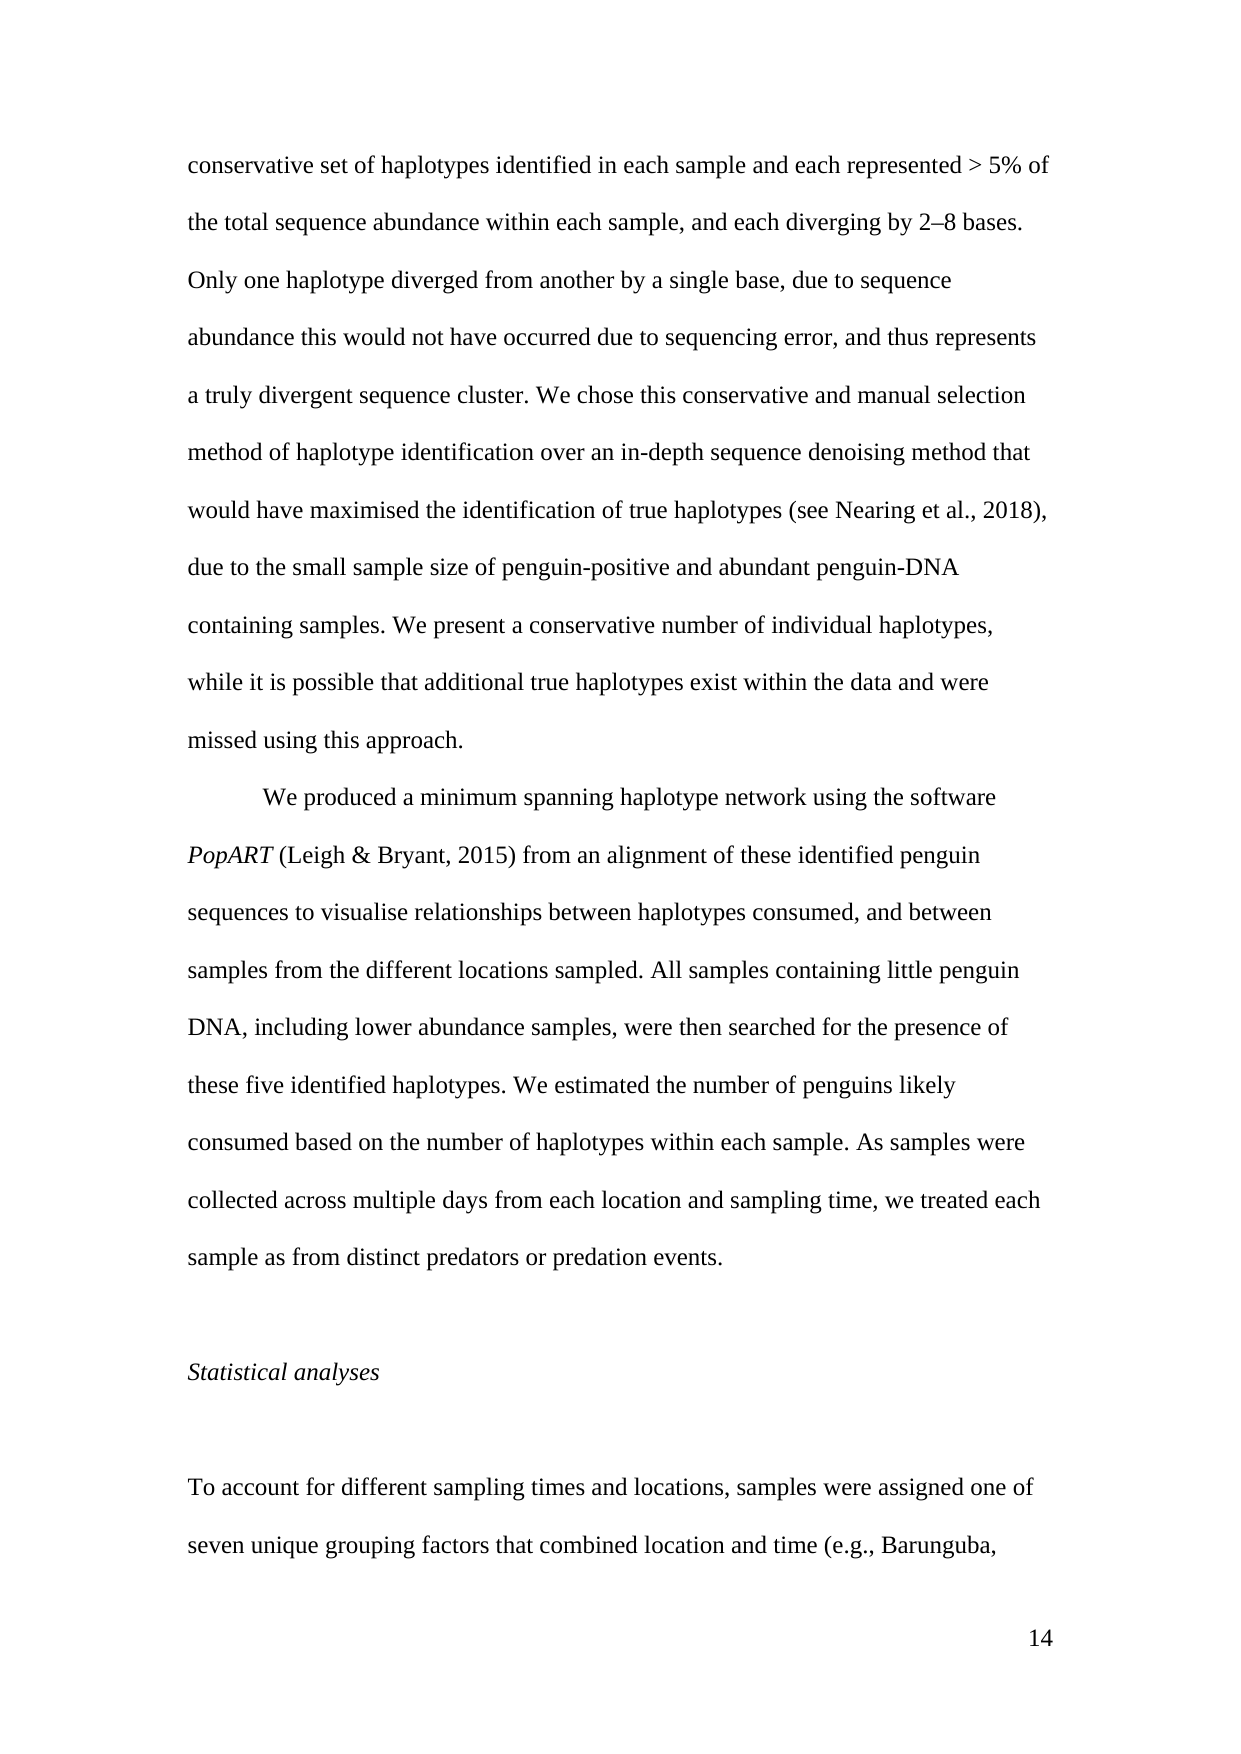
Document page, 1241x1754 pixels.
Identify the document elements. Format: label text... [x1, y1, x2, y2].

text We produced a minimum spanning haplotype network using the software PopART (Leigh & Bryant, 2015) from an alignment of these identified penguin sequences to visualise relationships between haplotypes consumed, and between samples from the different locations sampled. All samples containing little penguin DNA, including lower abundance samples, were then searched for the presence of these five identified haplotypes. We estimated the number of penguins likely consumed based on the number of haplotypes within each sample. As samples were collected across multiple days from each location and sampling time, we treated each sample as from distinct predators or predation events. [187, 782, 1053, 1271]
subtitle Statistical analyses [187, 1357, 1053, 1386]
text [187, 1472, 1053, 1559]
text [187, 150, 1053, 754]
